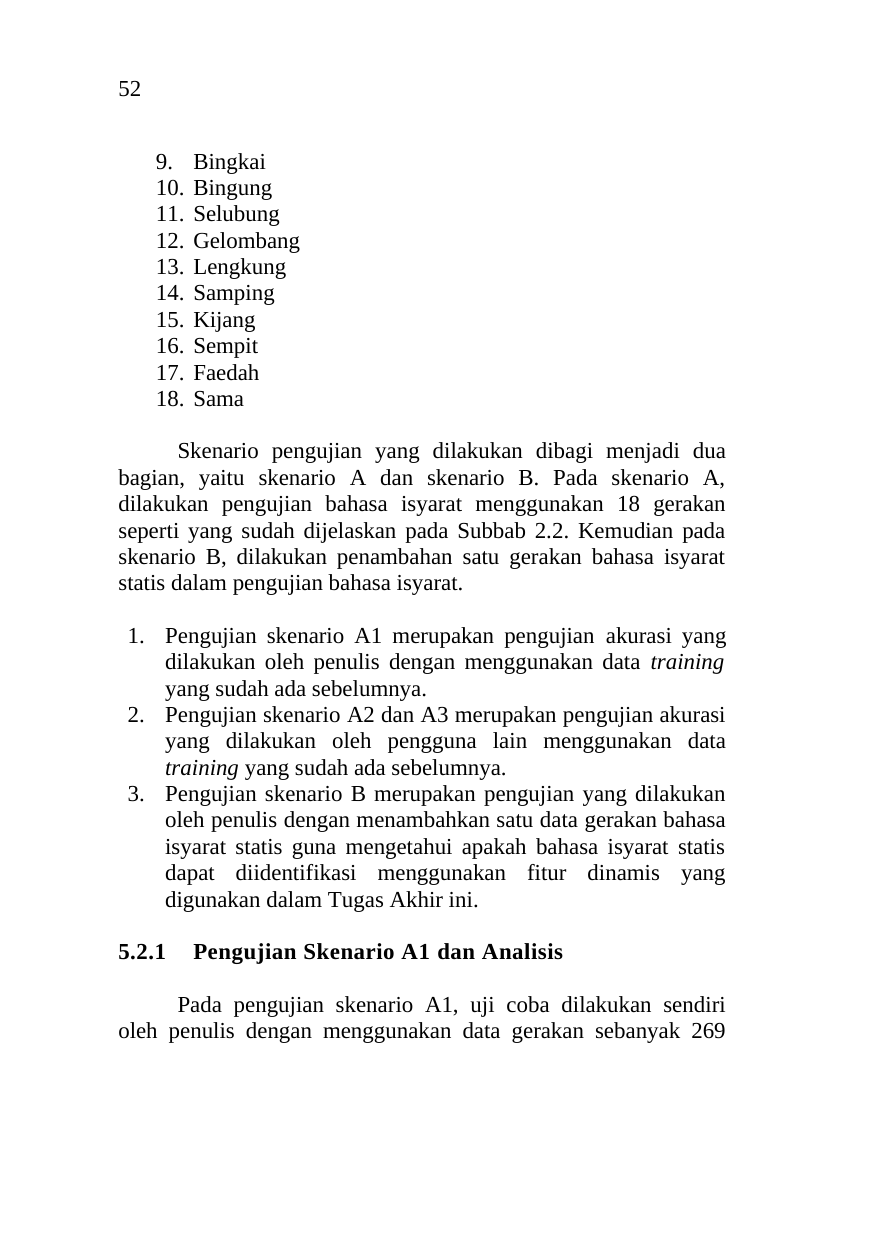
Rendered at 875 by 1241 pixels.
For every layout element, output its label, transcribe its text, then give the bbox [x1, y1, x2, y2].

list Pengujian skenario A1 merupakan pengujian akurasi yang dilakukan oleh penulis dengan menggunakan data training yang sudah ada sebelumnya. [127, 622, 726, 701]
list Samping [156, 279, 726, 306]
list Pengujian skenario A2 dan A3 merupakan pengujian akurasi yang dilakukan oleh pengguna lain menggunakan data training yang sudah ada sebelumnya. [127, 701, 726, 780]
list Bingung [156, 174, 726, 200]
list Faedah [156, 358, 726, 385]
list Sempit [156, 332, 726, 358]
text Skenario pengujian yang dilakukan dibagi menjadi dua bagian, yaitu skenario A dan skenario B. Pada skenario A, dilakukan pengujian bahasa isyarat menggunakan 18 gerakan seperti yang sudah dijelaskan pada Subbab 2.2. Kemudian pada skenario B, dilakukan penambahan satu gerakan bahasa isyarat statis dalam pengujian bahasa isyarat. [118, 438, 726, 596]
list Selubung [156, 200, 726, 227]
subtitle Pengujian Skenario A1 dan Analisis [118, 938, 726, 965]
list Bingkai [156, 148, 726, 174]
list Kijang [156, 306, 726, 332]
list Sama [156, 385, 726, 411]
list Gelombang [156, 227, 726, 253]
list Pengujian skenario B merupakan pengujian yang dilakukan oleh penulis dengan menambahkan satu data gerakan bahasa isyarat statis guna mengetahui apakah bahasa isyarat statis dapat diidentifikasi menggunakan fitur dinamis yang digunakan dalam Tugas Akhir ini. [127, 780, 726, 912]
list Lengkung [156, 253, 726, 279]
